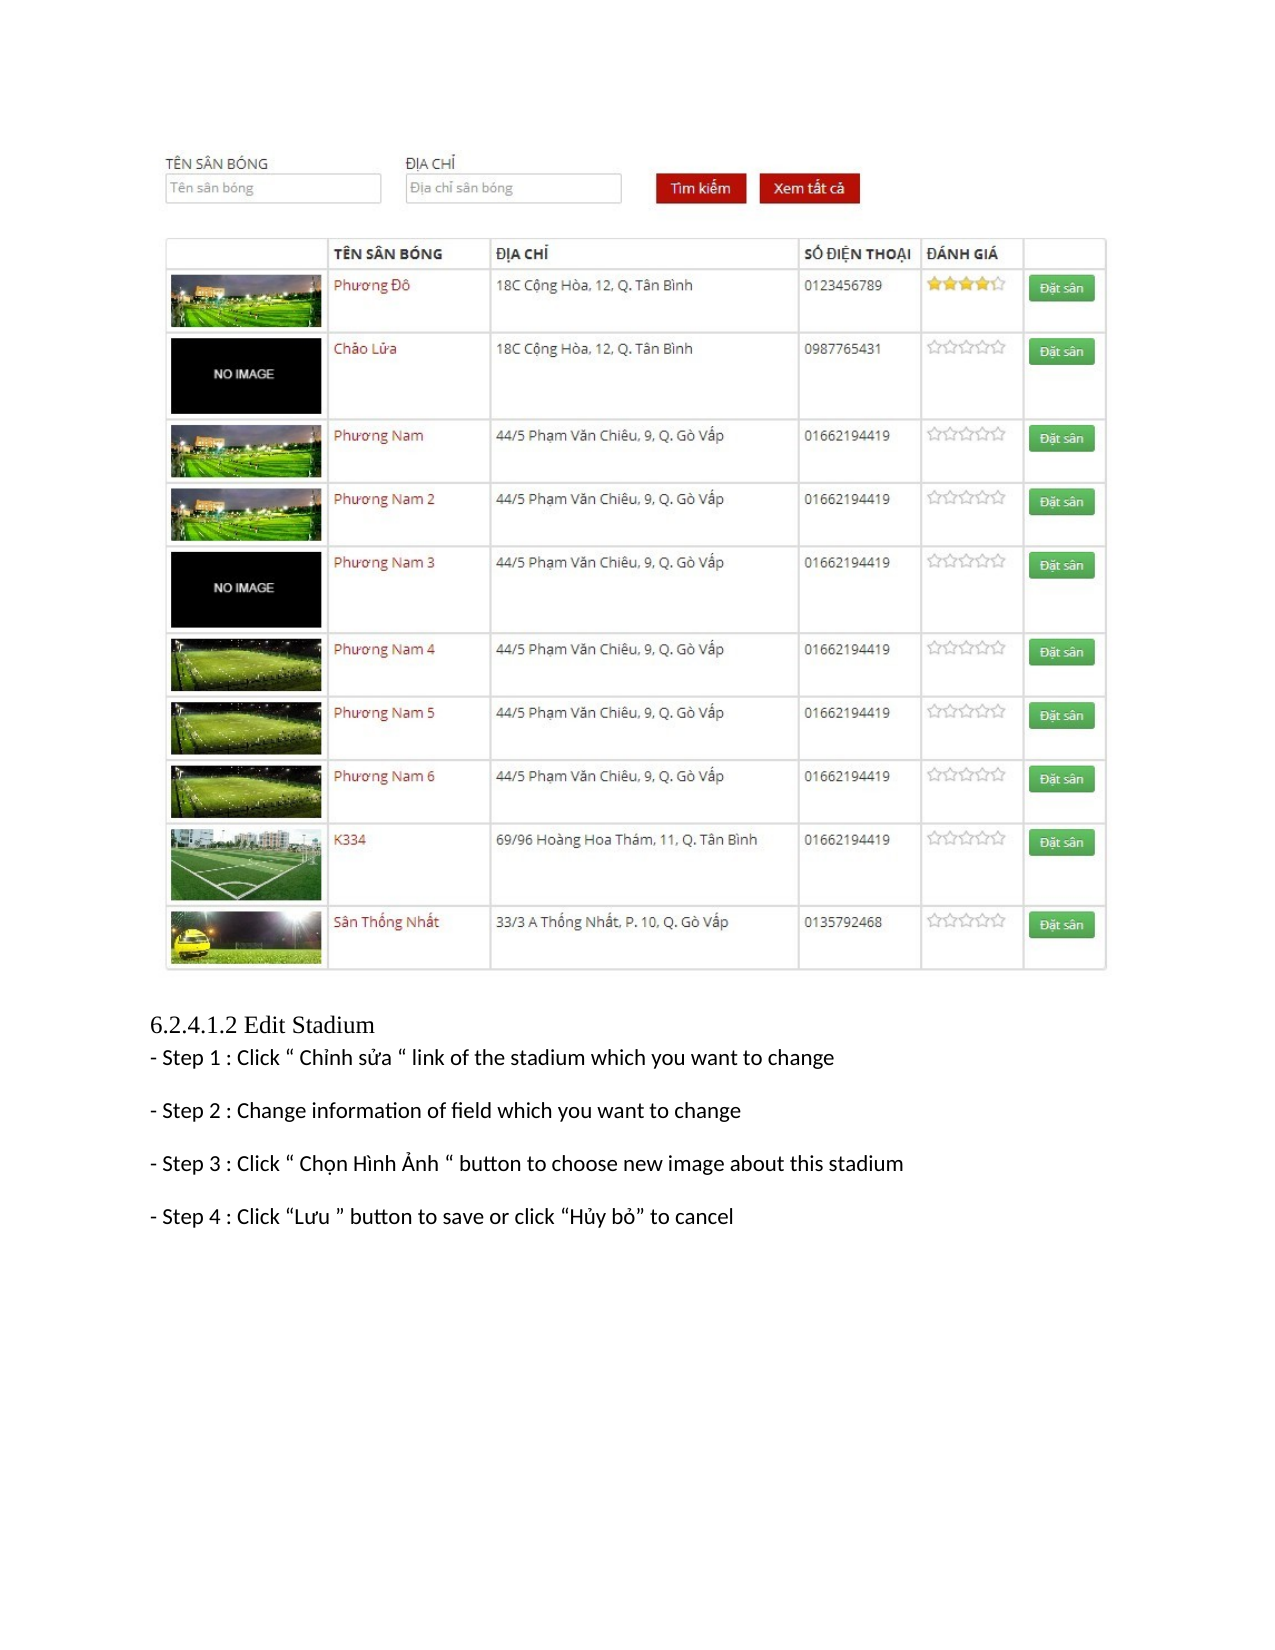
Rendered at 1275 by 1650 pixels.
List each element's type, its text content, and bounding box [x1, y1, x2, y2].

text - Step 2 : Change information of field which you want to change [150, 1096, 1125, 1124]
subtitle 6.2.4.1.2 Edit Stadium [150, 1010, 1125, 1039]
picture [150, 150, 1125, 985]
text - Step 3 : Click “ Chọn Hình Ảnh “ button to choose new image about this stadium [150, 1149, 1125, 1177]
text - Step 4 : Click “Lưu ” button to save or click “Hủy bỏ” to cancel [150, 1202, 1125, 1230]
text - Step 1 : Click “ Chỉnh sửa “ link of the stadium which you want to change [150, 1043, 1125, 1071]
